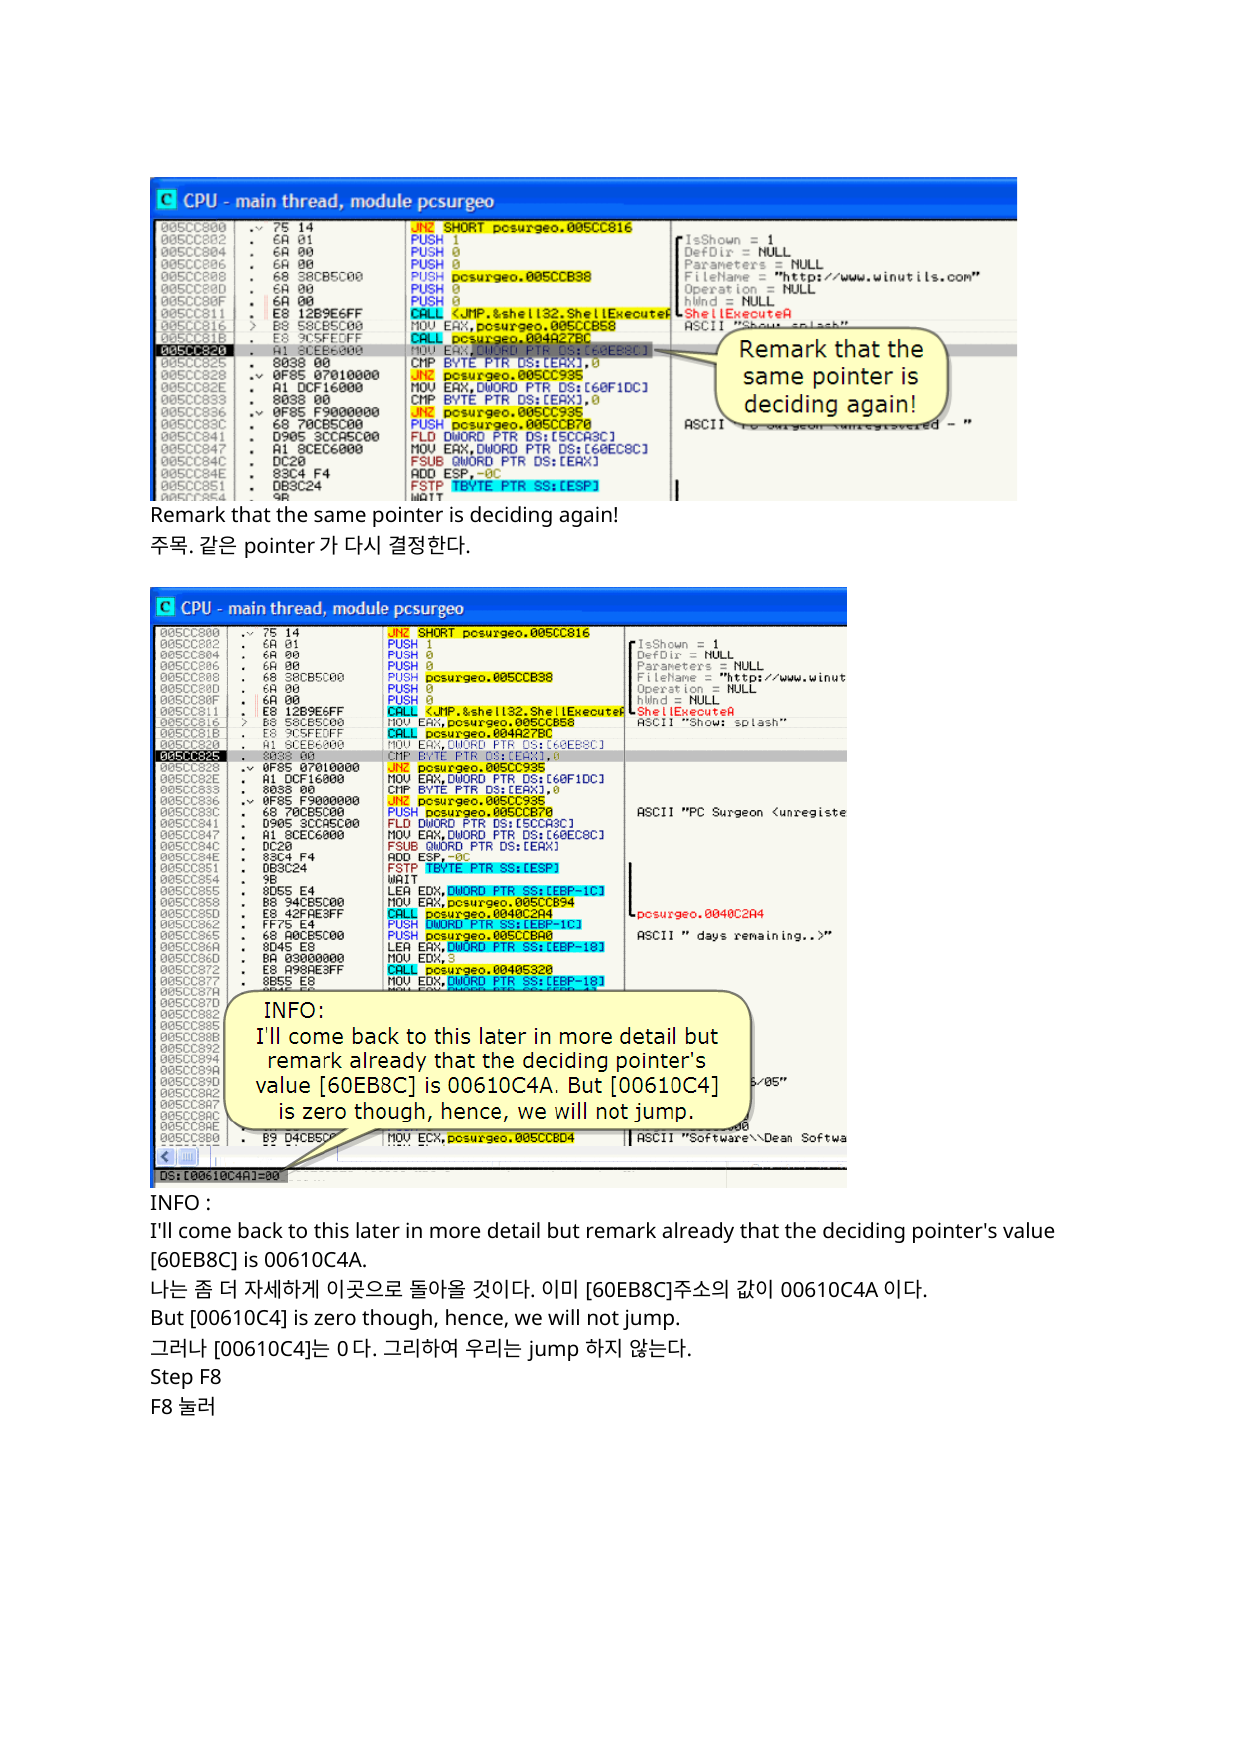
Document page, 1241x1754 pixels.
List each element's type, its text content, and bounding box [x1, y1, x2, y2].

text But [00610C4] is zero though, hence, we will not jump. [150, 1303, 1090, 1332]
picture [150, 177, 1018, 501]
text 그러나 [00610C4]는 0다. 그리하여 우리는 jump 하지 않는다. [150, 1332, 1090, 1362]
text Step F8 [150, 1362, 1090, 1391]
text 나는 좀 더 자세하게 이곳으로 돌아올 것이다. 이미 [60EB8C]주소의 값이 00610C4A 이다. [150, 1273, 1090, 1303]
picture [150, 587, 847, 1188]
text INFO : [150, 1188, 1090, 1216]
text I'll come back to this later in more detail but remark already that the deciding pointer's value [60EB8C] is 00610C4A. [150, 1216, 1090, 1273]
text Remark that the same pointer is deciding again! [150, 501, 1090, 529]
text F8 눌러 [150, 1391, 1090, 1421]
text 주목. 같은 pointer가 다시 결정한다. [150, 529, 1090, 559]
